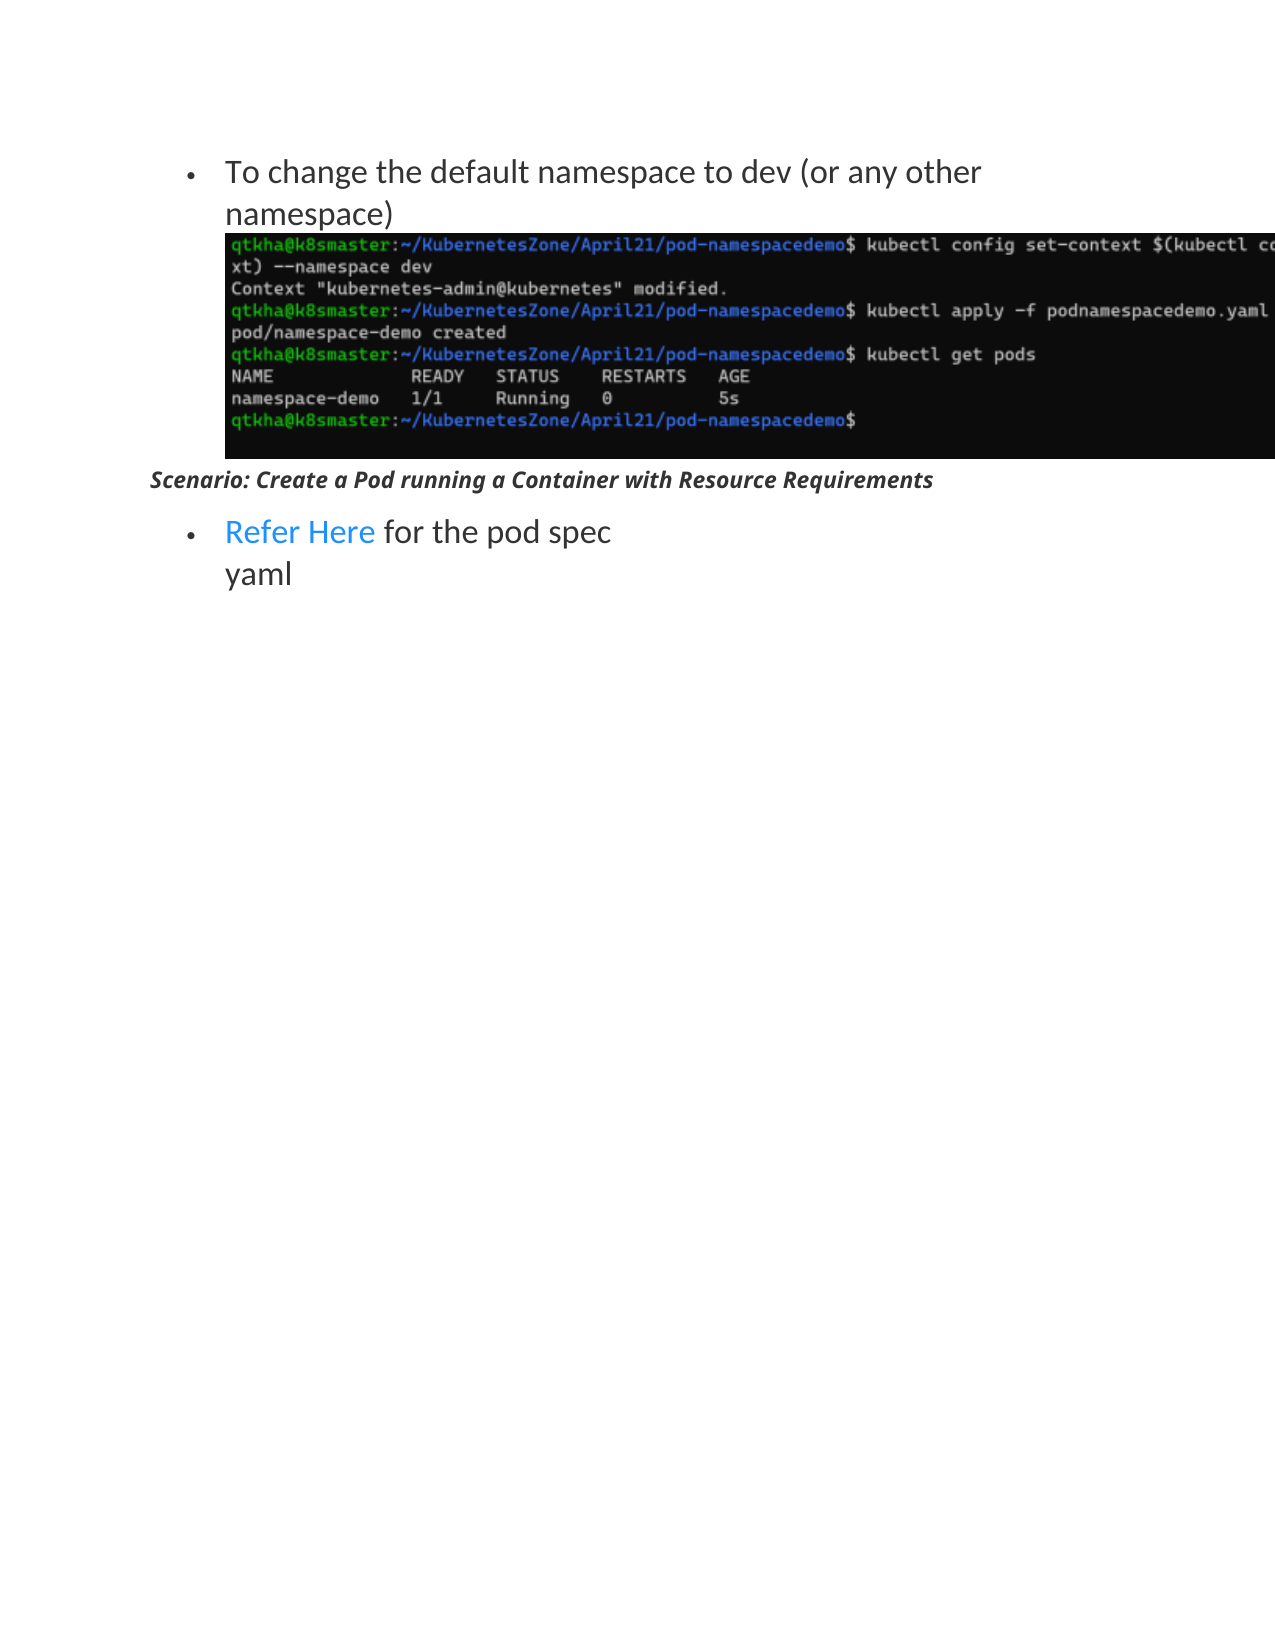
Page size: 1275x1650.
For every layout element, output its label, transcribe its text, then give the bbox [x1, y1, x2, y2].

list Refer Here for the pod spec yaml [187, 510, 1125, 594]
subtitle Scenario: Create a Pod running a Container with Resource Requirements [150, 464, 1125, 495]
picture [225, 233, 1275, 459]
